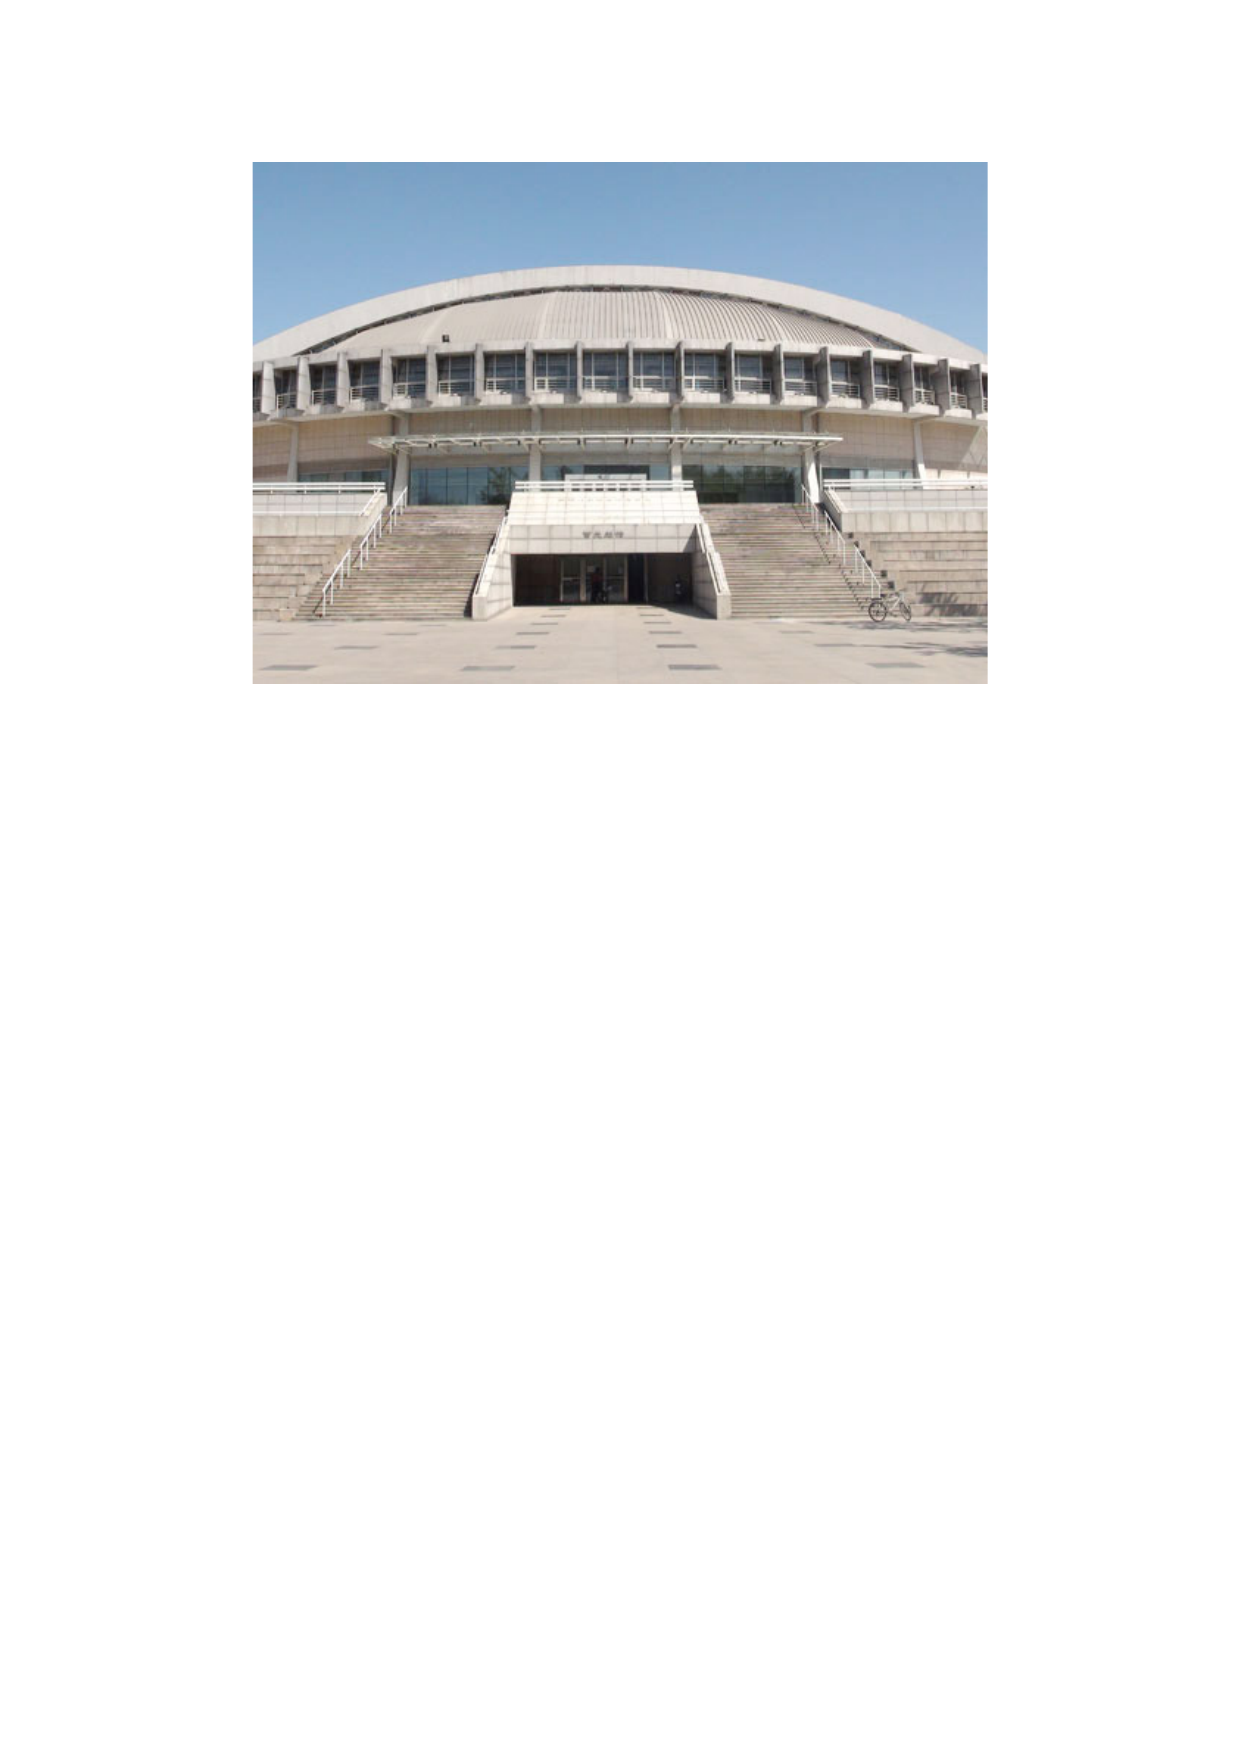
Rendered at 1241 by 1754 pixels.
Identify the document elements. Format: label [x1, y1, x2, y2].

picture [252, 162, 988, 684]
